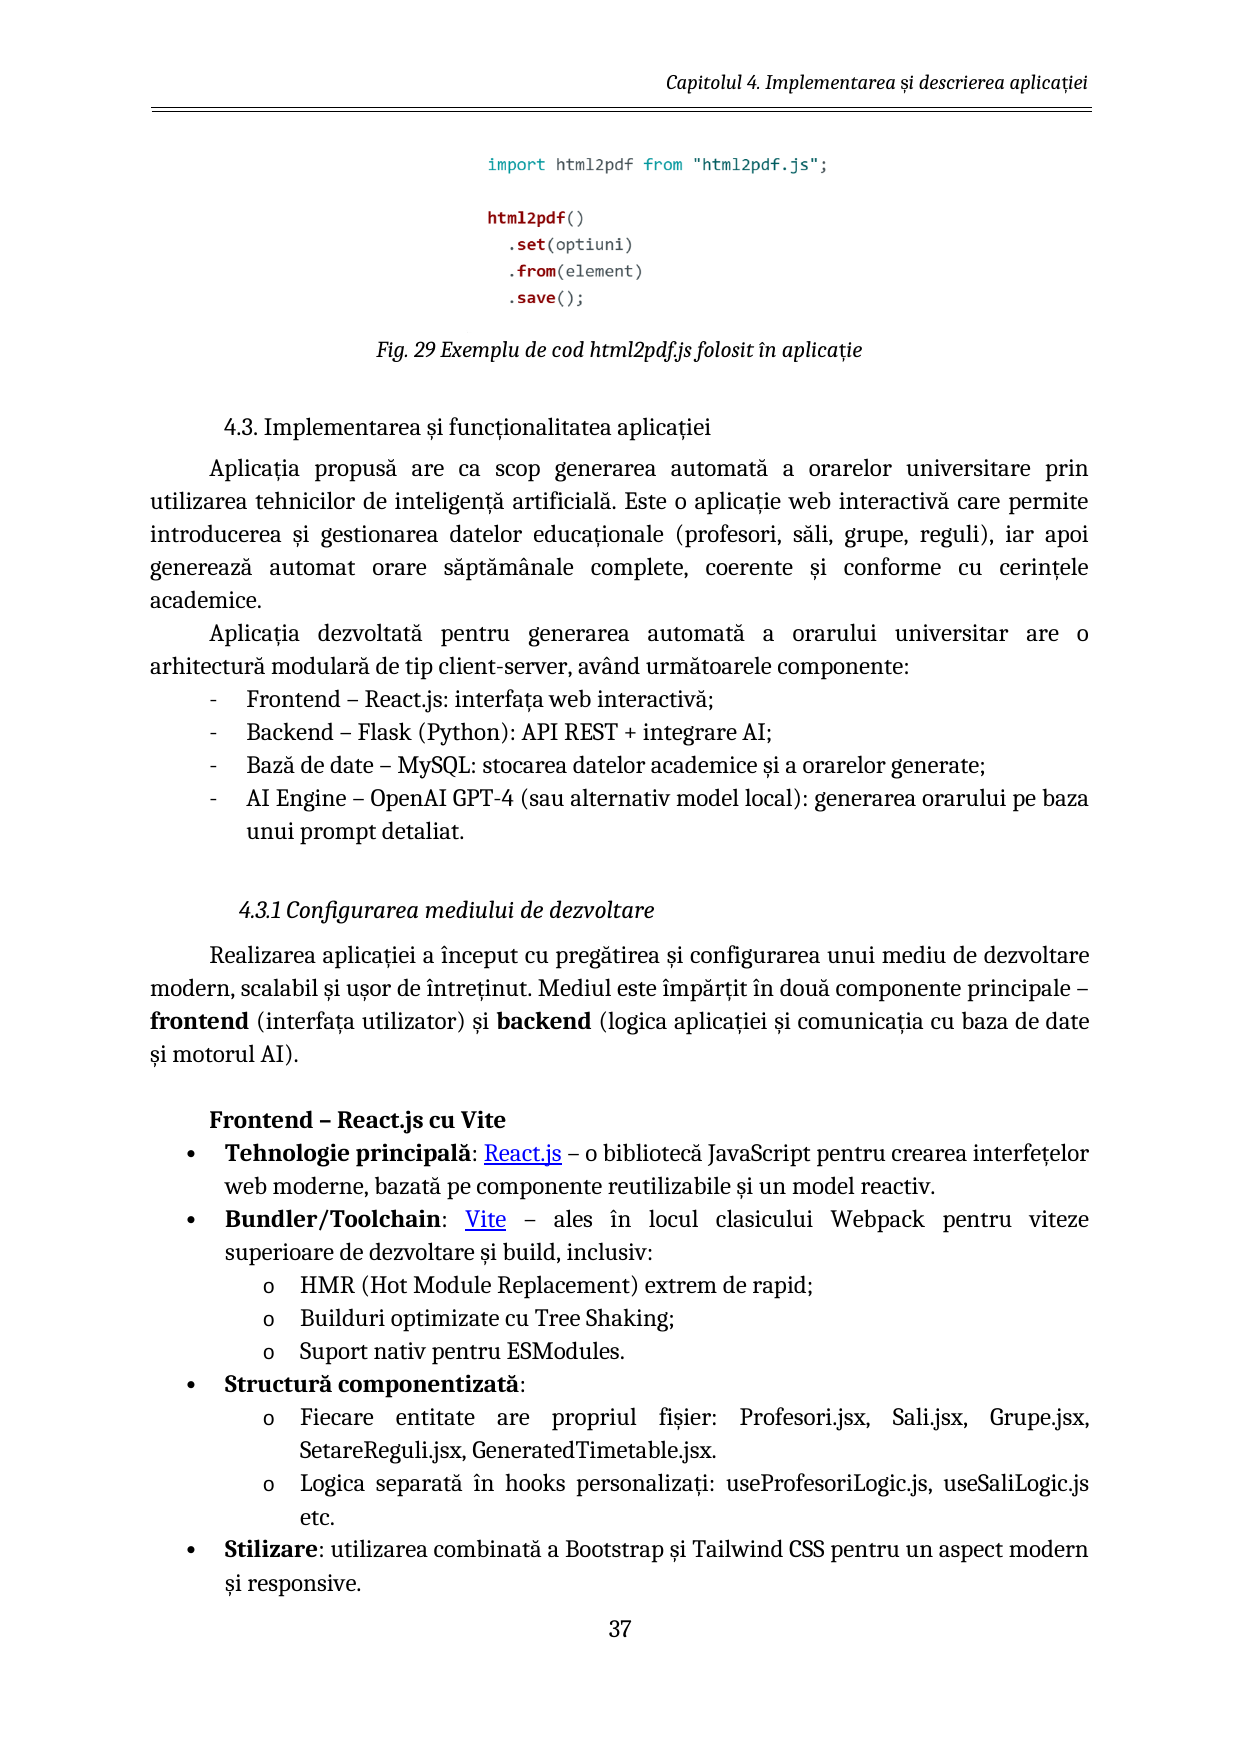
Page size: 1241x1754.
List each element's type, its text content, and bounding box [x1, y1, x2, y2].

list Suport nativ pentru ESModules. [262, 1337, 1090, 1366]
text Frontend – React.js cu Vite [150, 1106, 1090, 1135]
list Stilizare: utilizarea combinată a Bootstrap și Tailwind CSS pentru un aspect modern și responsive. [187, 1535, 1090, 1597]
subtitle Fig. 29 Exemplu de cod html2pdf.js folosit în aplicație [150, 337, 1090, 363]
list Tehnologie principală: React.js – o bibliotecă JavaScript pentru crearea interfețelor web moderne, bazată pe componente reutilizabile și un model reactiv. [187, 1139, 1090, 1201]
list Bază de date – MySQL: stocarea datelor academice și a orarelor generate; [209, 751, 1090, 780]
text Aplicația dezvoltată pentru generarea automată a orarului universitar are o arhitectură modulară de tip client-server, având următoarele componente: [150, 619, 1090, 681]
list Structură componentizată: [187, 1370, 1090, 1399]
text Aplicația propusă are ca scop generarea automată a orarelor universitare prin utilizarea tehnicilor de inteligență artificială. Este o aplicație web interactivă care permite introducerea și gestionarea datelor educaționale (profesori, săli, grupe, reguli), iar apoi generează automat orare săptămânale complete, coerente și conforme cu cerințele academice. [150, 454, 1090, 614]
text Realizarea aplicației a început cu pregătirea și configurarea unui mediu de dezvoltare modern, scalabil și ușor de întreținut. Mediul este împărțit în două componente principale – frontend (interfața utilizator) și backend (logica aplicației și comunicația cu baza de date și motorul AI). [150, 941, 1090, 1069]
picture [466, 150, 834, 333]
subtitle 4.3.1 Configurarea mediului de dezvoltare [150, 896, 1090, 924]
list Fiecare entitate are propriul fișier: Profesori.jsx, Sali.jsx, Grupe.jsx, SetareReguli.jsx, GeneratedTimetable.jsx. [262, 1403, 1090, 1465]
subtitle 4.3. Implementarea și funcționalitatea aplicației [150, 412, 1090, 441]
list Frontend – React.js: interfața web interactivă; [209, 685, 1090, 714]
list Bundler/Toolchain: Vite – ales în locul clasicului Webpack pentru viteze superioare de dezvoltare și build, inclusiv: [187, 1205, 1090, 1267]
list Backend – Flask (Python): API REST + integrare AI; [209, 718, 1090, 747]
list AI Engine – OpenAI GPT-4 (sau alternativ model local): generarea orarului pe baza unui prompt detaliat. [209, 784, 1090, 846]
list HMR (Hot Module Replacement) extrem de rapid; [262, 1271, 1090, 1300]
list Logica separată în hooks personalizați: useProfesoriLogic.js, useSaliLogic.js etc. [262, 1469, 1090, 1531]
list Builduri optimizate cu Tree Shaking; [262, 1304, 1090, 1333]
